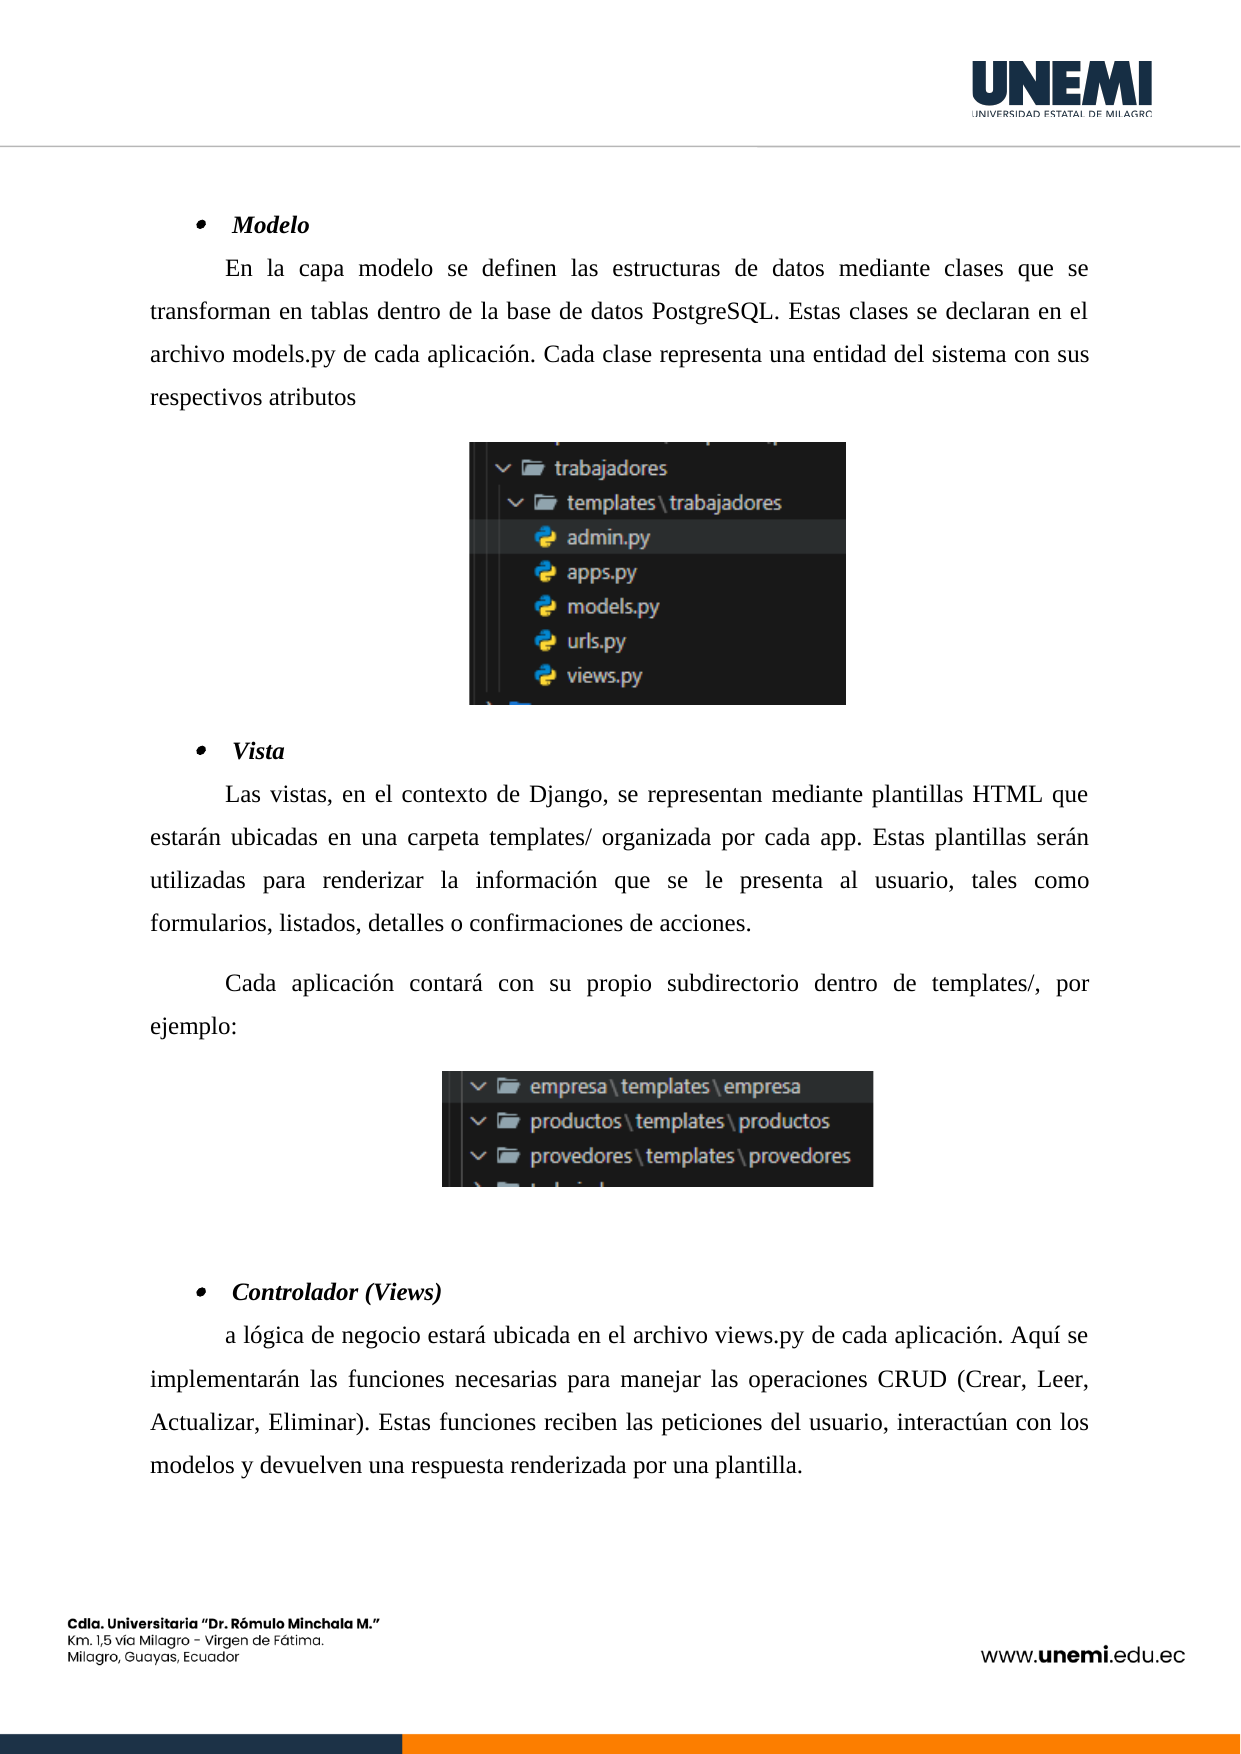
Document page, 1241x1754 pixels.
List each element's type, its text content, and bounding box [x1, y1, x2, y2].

picture [0, 1574, 1241, 1754]
text En la capa modelo se definen las estructuras de datos mediante clases que se transforman en tablas dentro de la base de datos PostgreSQL. Estas clases se declaran en el archivo models.py de cada aplicación. Cada clase representa una entidad del sistema con sus respectivos atributos [150, 253, 1090, 411]
text Cada aplicación contará con su propio subdirectorio dentro de templates/, por ejemplo: [150, 968, 1090, 1040]
list Modelo [194, 210, 1090, 238]
picture [442, 1071, 874, 1187]
picture [469, 442, 846, 705]
list Controlador (Views) [194, 1277, 1090, 1306]
text Las vistas, en el contexto de Django, se representan mediante plantillas HTML que estarán ubicadas en una carpeta templates/ organizada por cada app. Estas plantillas serán utilizadas para renderizar la información que se le presenta al usuario, tales como formularios, listados, detalles o confirmaciones de acciones. [150, 779, 1090, 937]
list Vista [194, 736, 1090, 764]
text a lógica de negocio estará ubicada en el archivo views.py de cada aplicación. Aquí se implementarán las funciones necesarias para manejar las operaciones CRUD (Crear, Leer, Actualizar, Eliminar). Estas funciones reciben las peticiones del usuario, interactúan con los modelos y devuelven una respuesta renderizada por una plantilla. [150, 1321, 1090, 1479]
picture [972, 61, 1152, 117]
